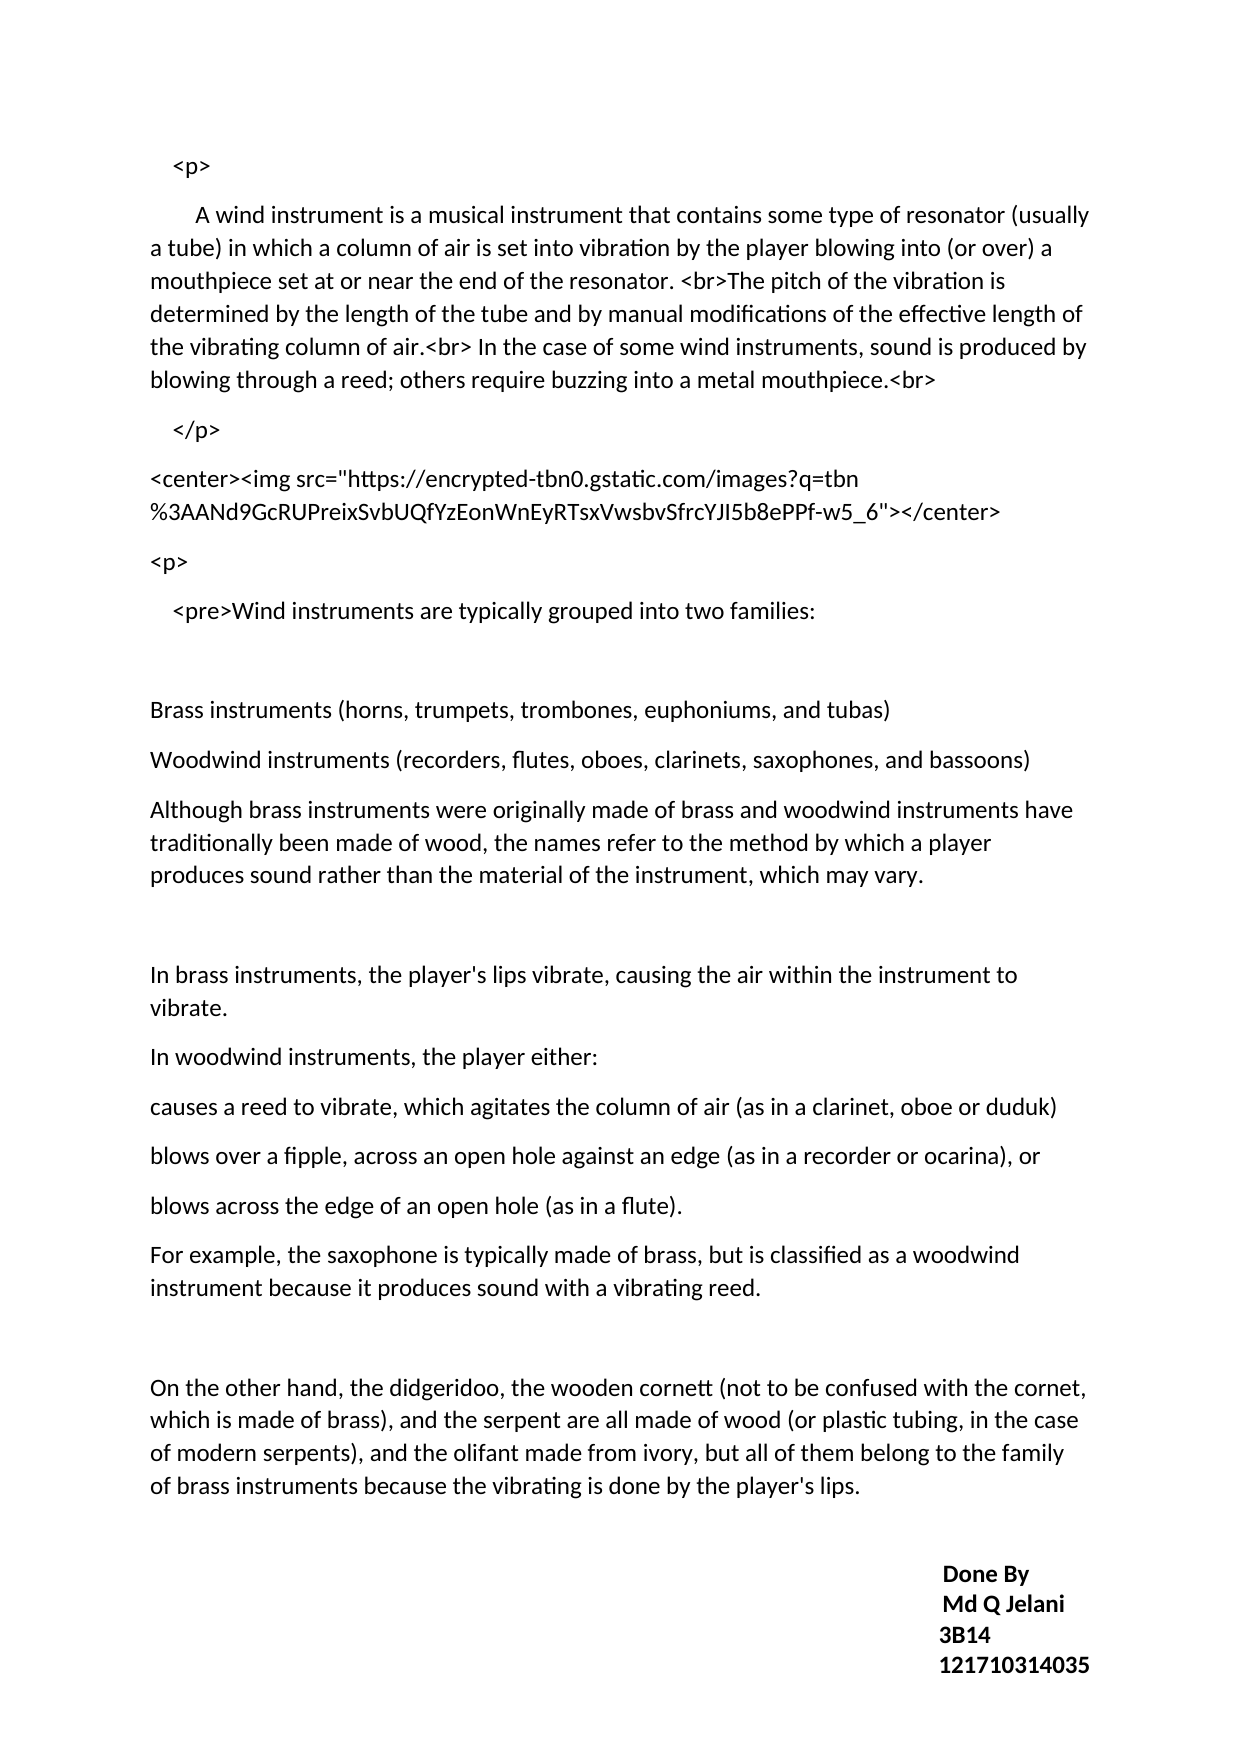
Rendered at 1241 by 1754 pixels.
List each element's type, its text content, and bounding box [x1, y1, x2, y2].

text <p> [150, 150, 1090, 181]
text <pre>Wind instruments are typically grouped into two families: [150, 595, 1090, 626]
text A wind instrument is a musical instrument that contains some type of resonator (usually a tube) in which a column of air is set into vibration by the player blowing into (or over) a mouthpiece set at or near the end of the resonator. <br>The pitch of the vibration is determined by the length of the tube and by manual modifications of the effective length of the vibrating column of air.<br> In the case of some wind instruments, sound is produced by blowing through a reed; others require buzzing into a metal mouthpiece.<br> [150, 199, 1090, 395]
text Woodwind instruments (recorders, flutes, oboes, clarinets, saxophones, and bassoons) [150, 744, 1090, 775]
text In brass instruments, the player's lips vibrate, causing the air within the instrument to vibrate. [150, 959, 1090, 1022]
text <center><img src="https://encrypted-tbn0.gstatic.com/images?q=tbn%3AANd9GcRUPreixSvbUQfYzEonWnEyRTsxVwsbvSfrcYJI5b8ePPf-w5_6"></center> [150, 463, 1090, 527]
text </p> [150, 414, 1090, 444]
text <p> [150, 546, 1090, 576]
text Brass instruments (horns, trumpets, trombones, euphoniums, and tubas) [150, 694, 1090, 725]
text In woodwind instruments, the player either: [150, 1041, 1090, 1072]
text For example, the saxophone is typically made of brass, but is classified as a woodwind instrument because it produces sound with a vibrating reed. [150, 1239, 1090, 1303]
text causes a reed to vibrate, which agitates the column of air (as in a clarinet, oboe or duduk) [150, 1091, 1090, 1121]
text Although brass instruments were originally made of brass and woodwind instruments have traditionally been made of wood, the names refer to the method by which a player produces sound rather than the material of the instrument, which may vary. [150, 794, 1090, 890]
text On the other hand, the didgeridoo, the wooden cornett (not to be confused with the cornet, which is made of brass), and the serpent are all made of wood (or plastic tubing, in the case of modern serpents), and the olifant made from ivory, but all of them belong to the family of brass instruments because the vibrating is done by the player's lips. [150, 1372, 1090, 1501]
text blows over a fipple, across an open hole against an edge (as in a recorder or ocarina), or [150, 1140, 1090, 1171]
text blows across the edge of an open hole (as in a flute). [150, 1190, 1090, 1221]
